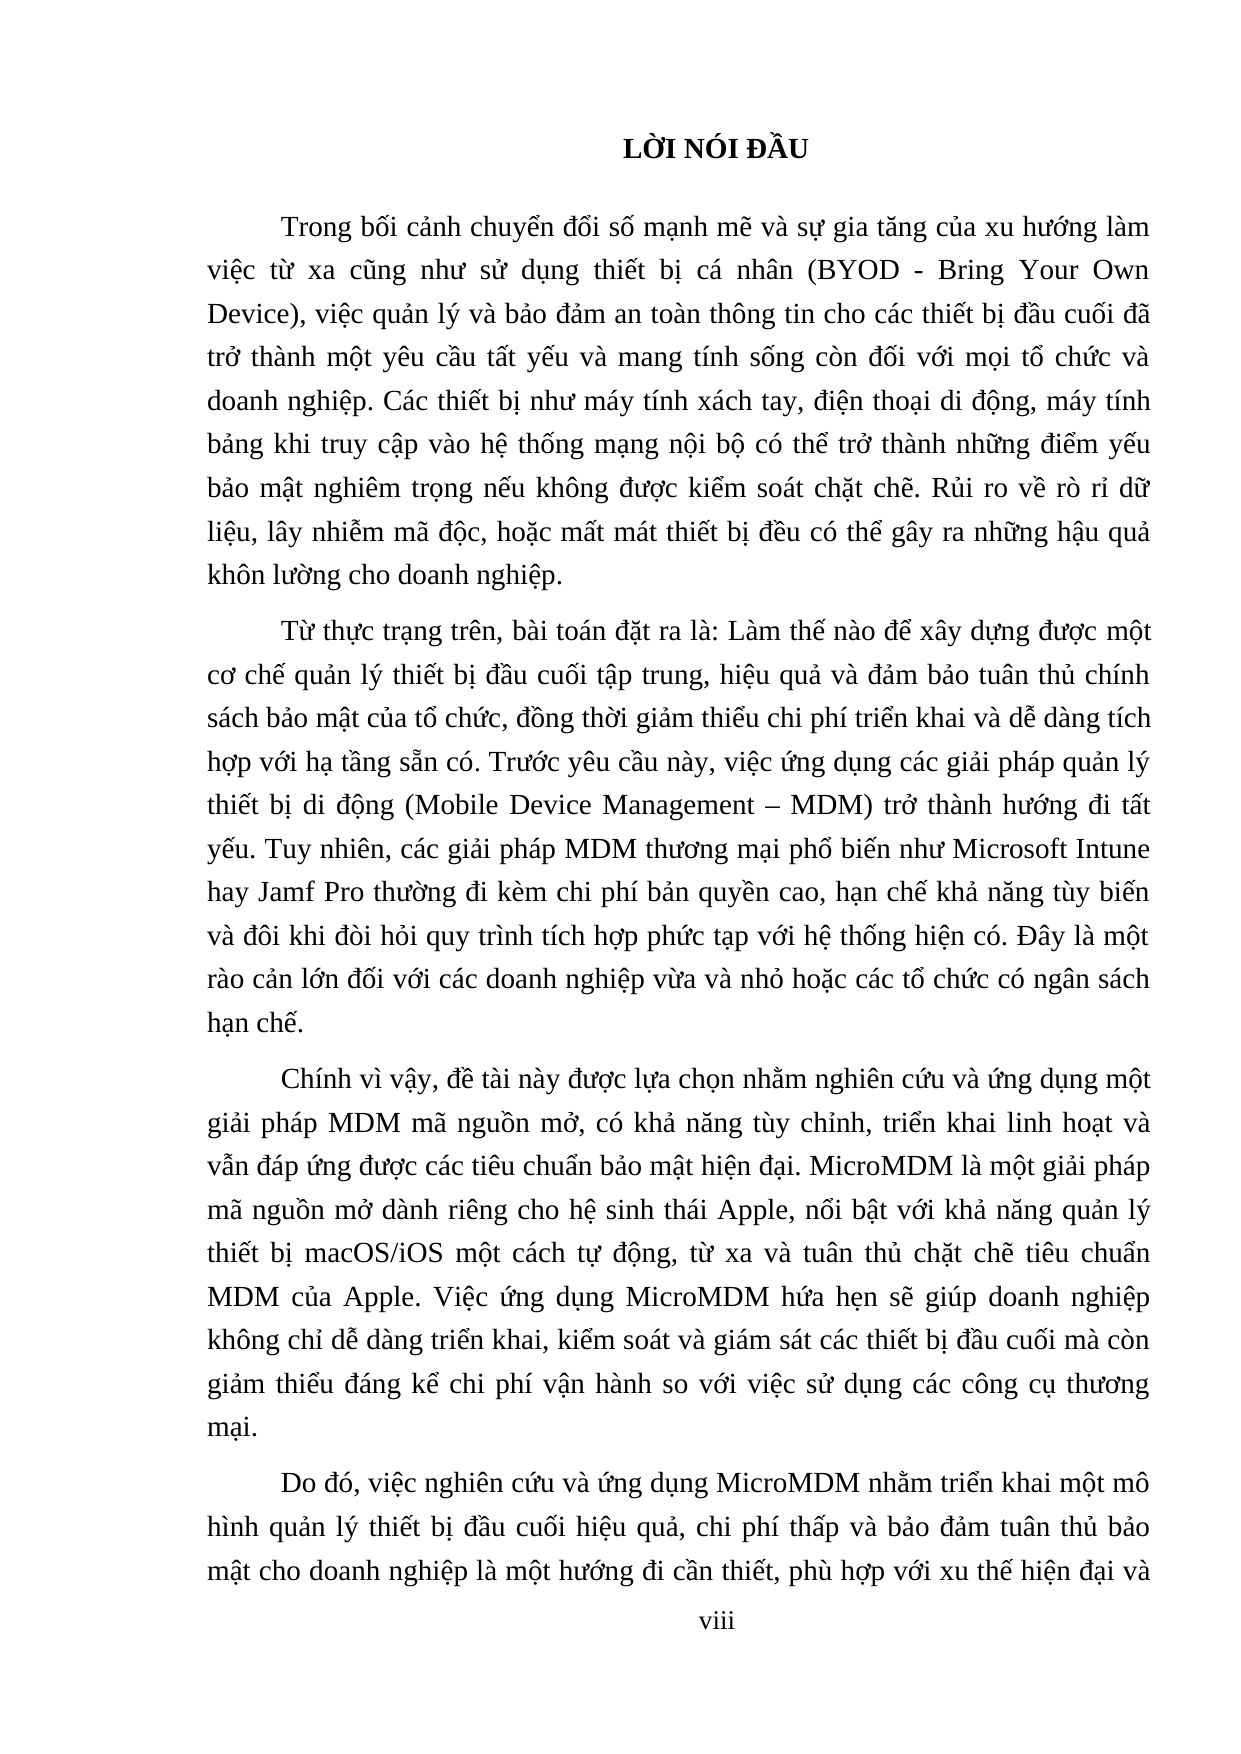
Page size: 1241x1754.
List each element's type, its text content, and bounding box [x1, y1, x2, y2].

text Từ thực trạng trên, bài toán đặt ra là: Làm thế nào để xây dựng được một cơ chế quản lý thiết bị đầu cuối tập trung, hiệu quả và đảm bảo tuân thủ chính sách bảo mật của tổ chức, đồng thời giảm thiểu chi phí triển khai và dễ dàng tích hợp với hạ tầng sẵn có. Trước yêu cầu này, việc ứng dụng các giải pháp quản lý thiết bị di động (Mobile Device Management – MDM) trở thành hướng đi tất yếu. Tuy nhiên, các giải pháp MDM thương mại phổ biến như Microsoft Intune hay Jamf Pro thường đi kèm chi phí bản quyền cao, hạn chế khả năng tùy biến và đôi khi đòi hỏi quy trình tích hợp phức tạp với hệ thống hiện có. Đây là một rào cản lớn đối với các doanh nghiệp vừa và nhỏ hoặc các tổ chức có ngân sách hạn chế. [207, 613, 1152, 1039]
text Chính vì vậy, đề tài này được lựa chọn nhằm nghiên cứu và ứng dụng một giải pháp MDM mã nguồn mở, có khả năng tùy chỉnh, triển khai linh hoạt và vẫn đáp ứng được các tiêu chuẩn bảo mật hiện đại. MicroMDM là một giải pháp mã nguồn mở dành riêng cho hệ sinh thái Apple, nổi bật với khả năng quản lý thiết bị macOS/iOS một cách tự động, từ xa và tuân thủ chặt chẽ tiêu chuẩn MDM của Apple. Việc ứng dụng MicroMDM hứa hẹn sẽ giúp doanh nghiệp không chỉ dễ dàng triển khai, kiểm soát và giám sát các thiết bị đầu cuối mà còn giảm thiểu đáng kể chi phí vận hành so với việc sử dụng các công cụ thương mại. [207, 1061, 1152, 1443]
text Trong bối cảnh chuyển đổi số mạnh mẽ và sự gia tăng của xu hướng làm việc từ xa cũng như sử dụng thiết bị cá nhân (BYOD - Bring Your Own Device), việc quản lý và bảo đảm an toàn thông tin cho các thiết bị đầu cuối đã trở thành một yêu cầu tất yếu và mang tính sống còn đối với mọi tổ chức và doanh nghiệp. Các thiết bị như máy tính xách tay, điện thoại di động, máy tính bảng khi truy cập vào hệ thống mạng nội bộ có thể trở thành những điểm yếu bảo mật nghiêm trọng nếu không được kiểm soát chặt chẽ. Rủi ro về rò rỉ dữ liệu, lây nhiễm mã độc, hoặc mất mát thiết bị đều có thể gây ra những hậu quả khôn lường cho doanh nghiệp. [207, 209, 1152, 591]
subtitle LỜI NÓI ĐẦU [207, 131, 1152, 165]
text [207, 1466, 1152, 1586]
